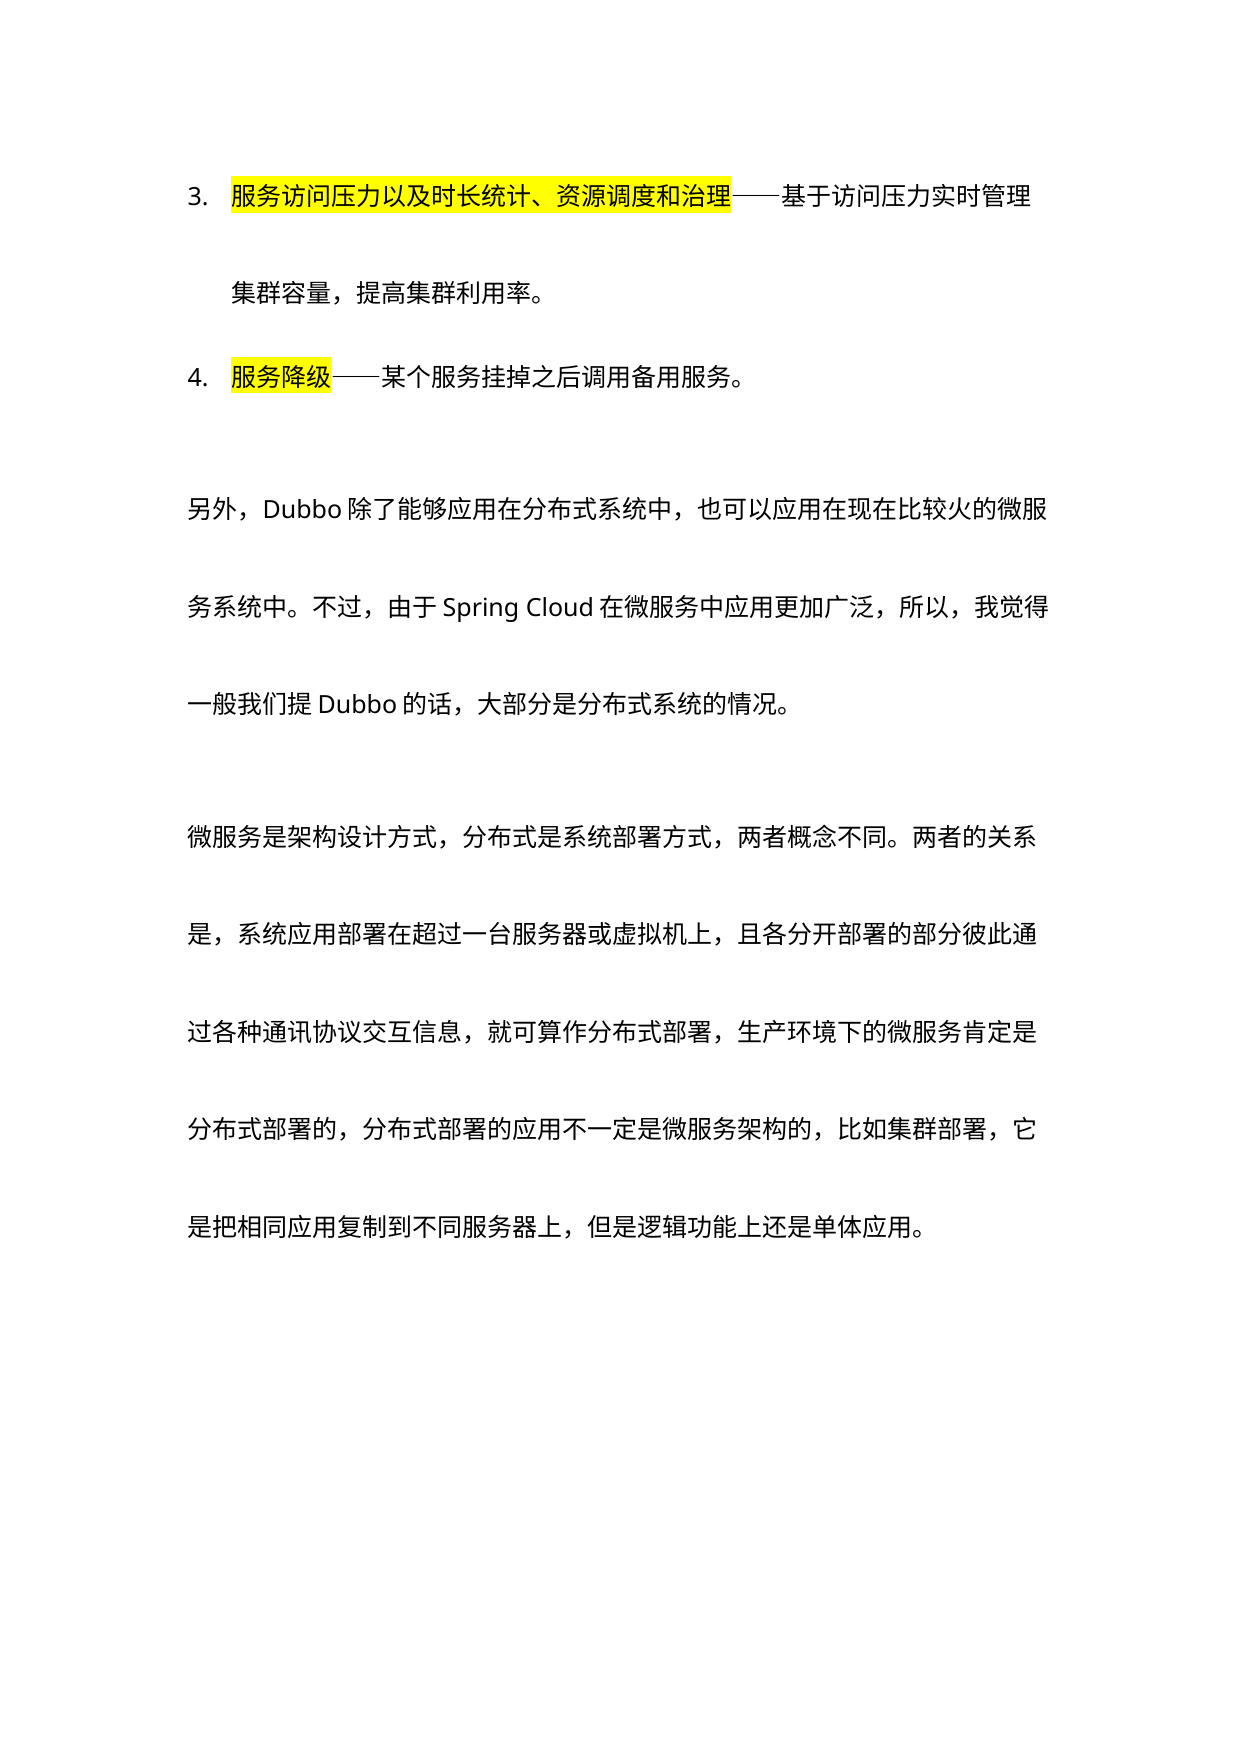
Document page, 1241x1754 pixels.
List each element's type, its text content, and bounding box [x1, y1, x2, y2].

list 服务降级——某个服务挂掉之后调用备用服务。 [187, 343, 1053, 408]
list 服务访问压力以及时长统计、资源调度和治理——基于访问压力实时管理集群容量，提高集群利用率。 [187, 162, 1053, 324]
text 微服务是架构设计方式，分布式是系统部署方式，两者概念不同。两者的关系是，系统应用部署在超过一台服务器或虚拟机上，且各分开部署的部分彼此通过各种通讯协议交互信息，就可算作分布式部署，生产环境下的微服务肯定是分布式部署的，分布式部署的应用不一定是微服务架构的，比如集群部署，它是把相同应用复制到不同服务器上，但是逻辑功能上还是单体应用。 [187, 803, 1053, 1258]
text 另外，Dubbo除了能够应用在分布式系统中，也可以应用在现在比较火的微服务系统中。不过，由于Spring Cloud在微服务中应用更加广泛，所以，我觉得一般我们提Dubbo的话，大部分是分布式系统的情况。 [187, 475, 1053, 735]
